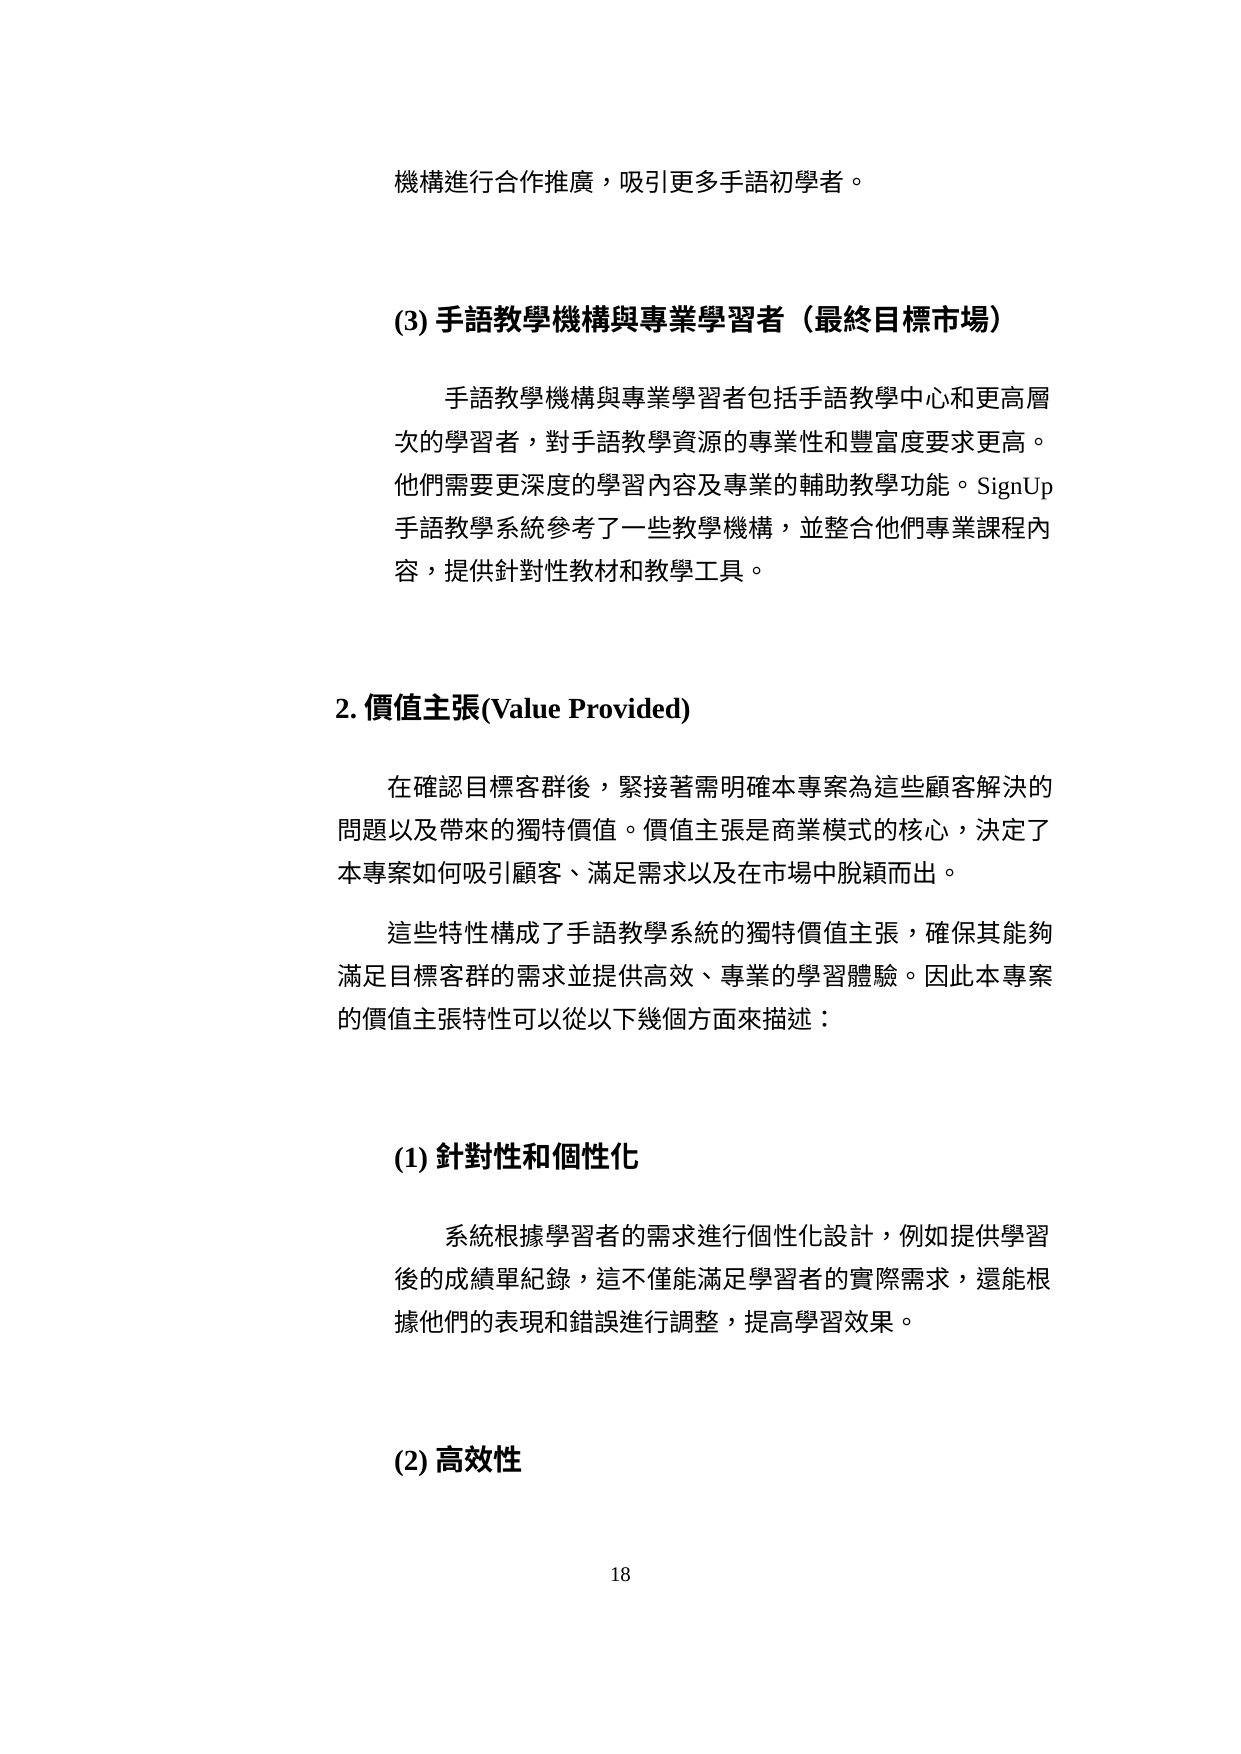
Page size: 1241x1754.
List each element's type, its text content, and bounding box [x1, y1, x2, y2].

text 手語教學機構與專業學習者（最終目標市場） [349, 280, 1053, 355]
text 手語教學機構與專業學習者包括手語教學中心和更高層次的學習者，對手語教學資源的專業性和豐富度要求更高。他們需要更深度的學習內容及專業的輔助教學功能。SignUp手語教學系統參考了一些教學機構，並整合他們專業課程內容，提供針對性教材和教學工具。 [394, 378, 1053, 588]
text 針對性和個性化 [349, 1118, 1053, 1193]
text 這些特性構成了手語教學系統的獨特價值主張，確保其能夠滿足目標客群的需求並提供高效、專業的學習體驗。因此本專案的價值主張特性可以從以下幾個方面來描述： [337, 912, 1053, 1036]
text 系統根據學習者的需求進行個性化設計，例如提供學習後的成績單紀錄，這不僅能滿足學習者的實際需求，還能根據他們的表現和錯誤進行調整，提高學習效果。 [394, 1216, 1053, 1339]
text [394, 162, 1053, 200]
text 高效性 [349, 1420, 1053, 1495]
text 價值主張(Value Provided) [335, 669, 1053, 744]
text 在確認目標客群後，緊接著需明確本專案為這些顧客解決的問題以及帶來的獨特價值。價值主張是商業模式的核心，決定了本專案如何吸引顧客、滿足需求以及在市場中脫穎而出。 [337, 767, 1053, 890]
